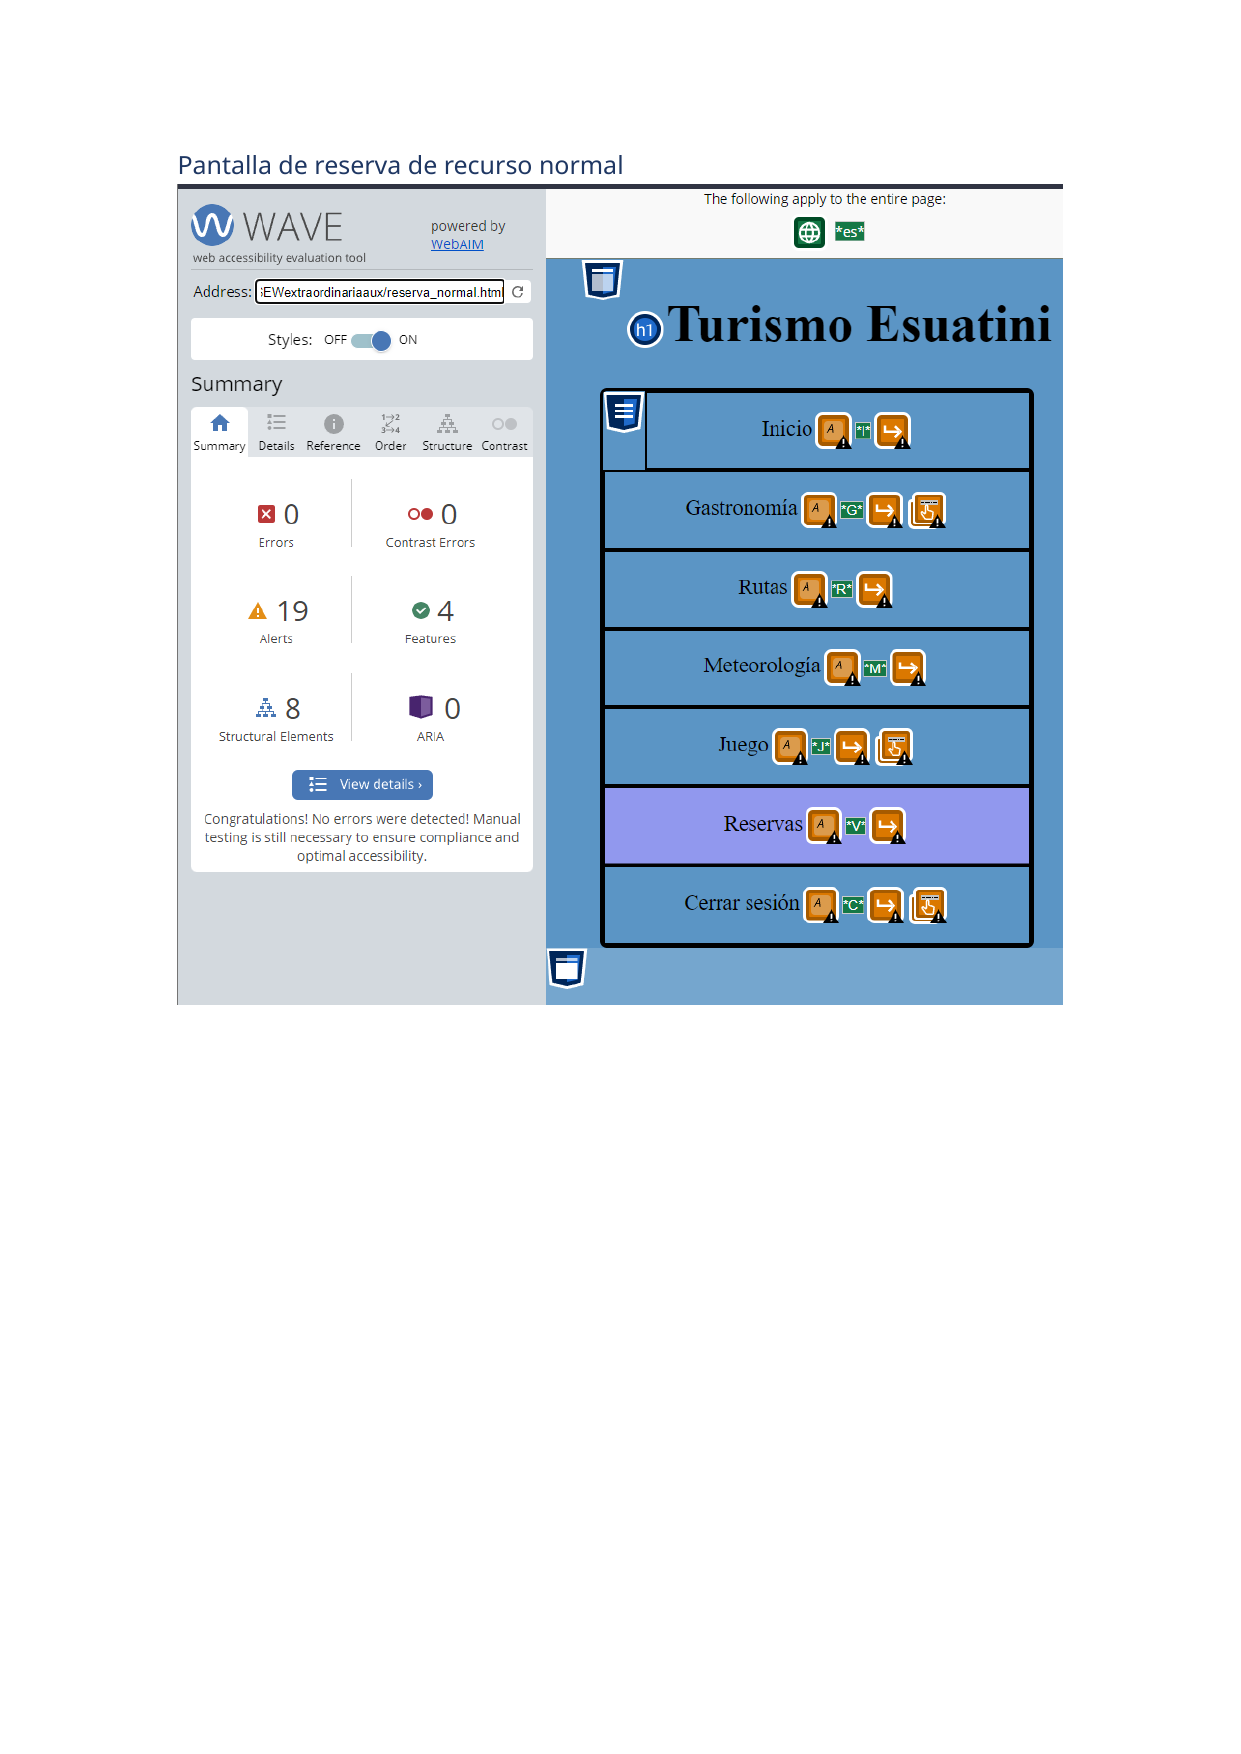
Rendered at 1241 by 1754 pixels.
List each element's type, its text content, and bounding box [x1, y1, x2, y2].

picture [177, 184, 1063, 1005]
subtitle Pantalla de reserva de recurso normal [177, 148, 1063, 182]
